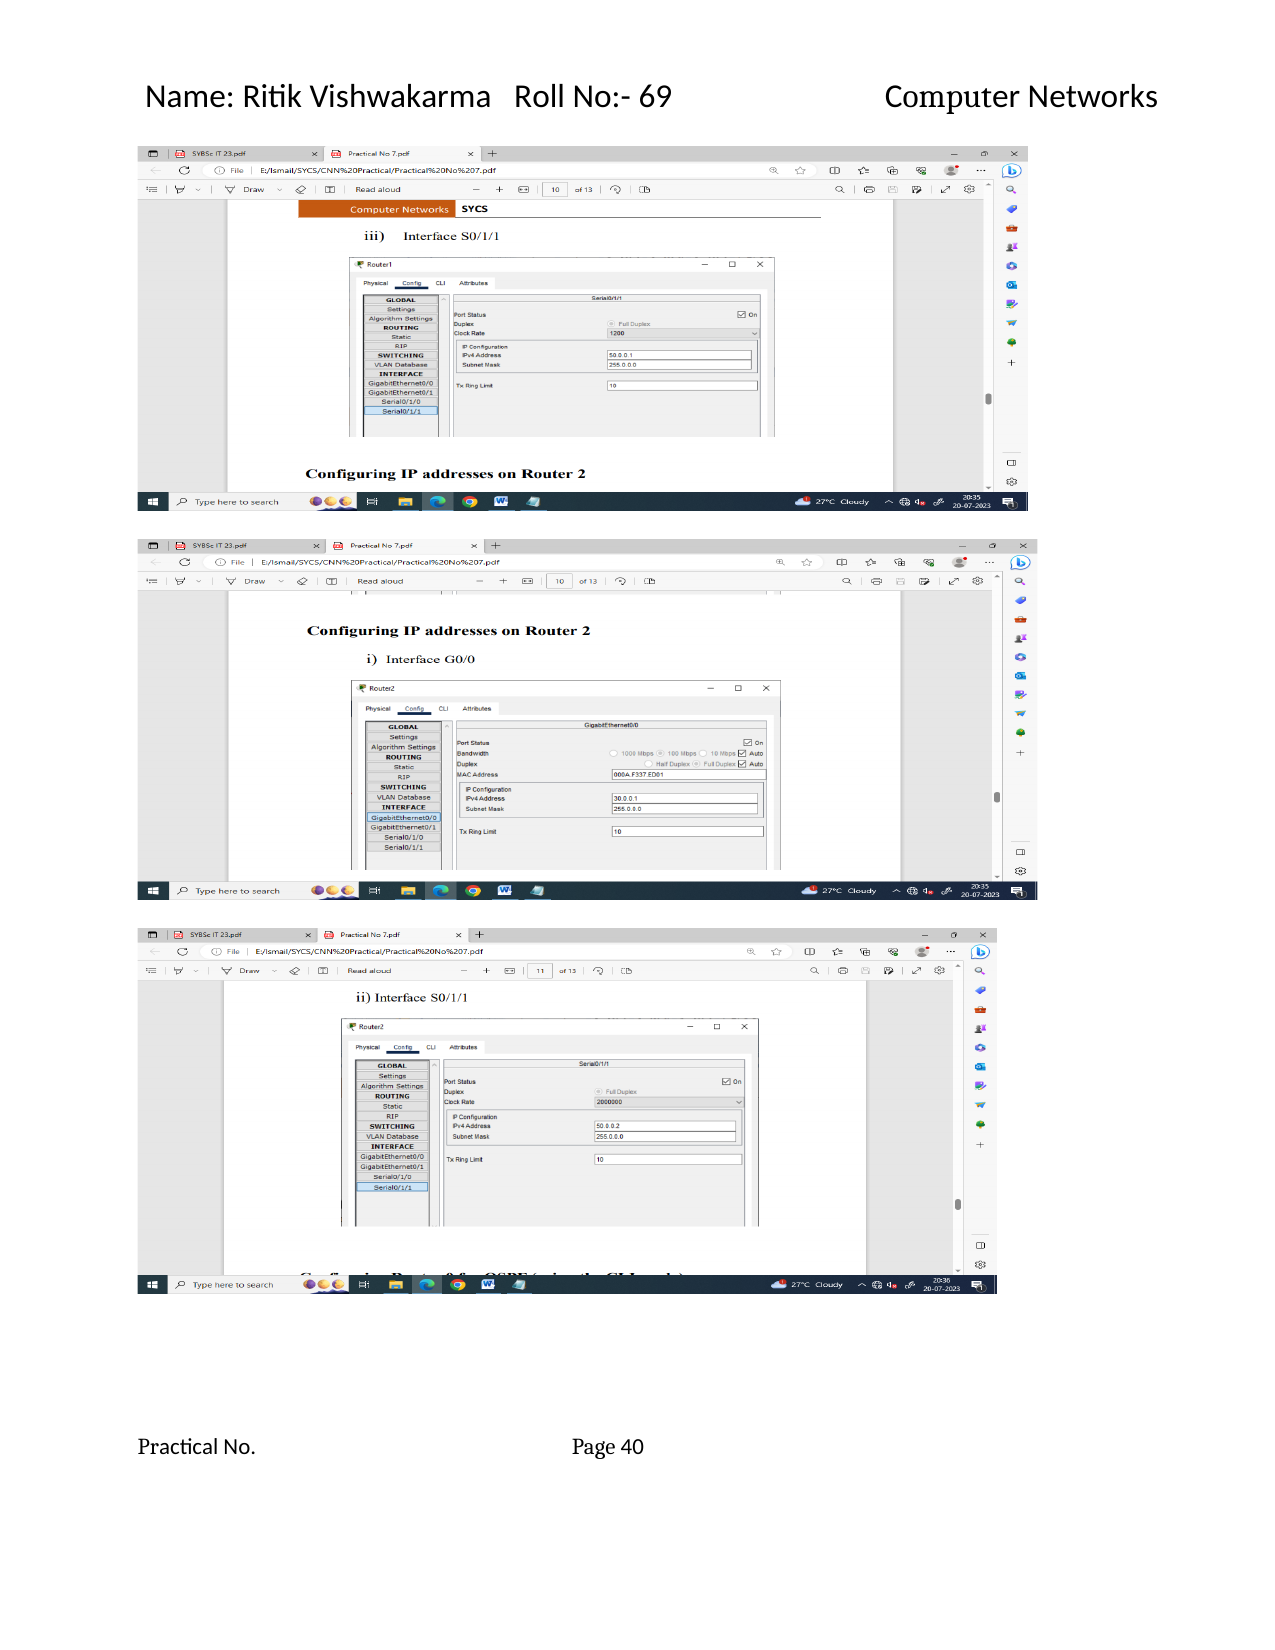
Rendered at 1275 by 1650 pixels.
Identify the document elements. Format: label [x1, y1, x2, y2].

picture [137, 146, 1028, 511]
picture [137, 928, 997, 1294]
picture [137, 539, 1038, 900]
